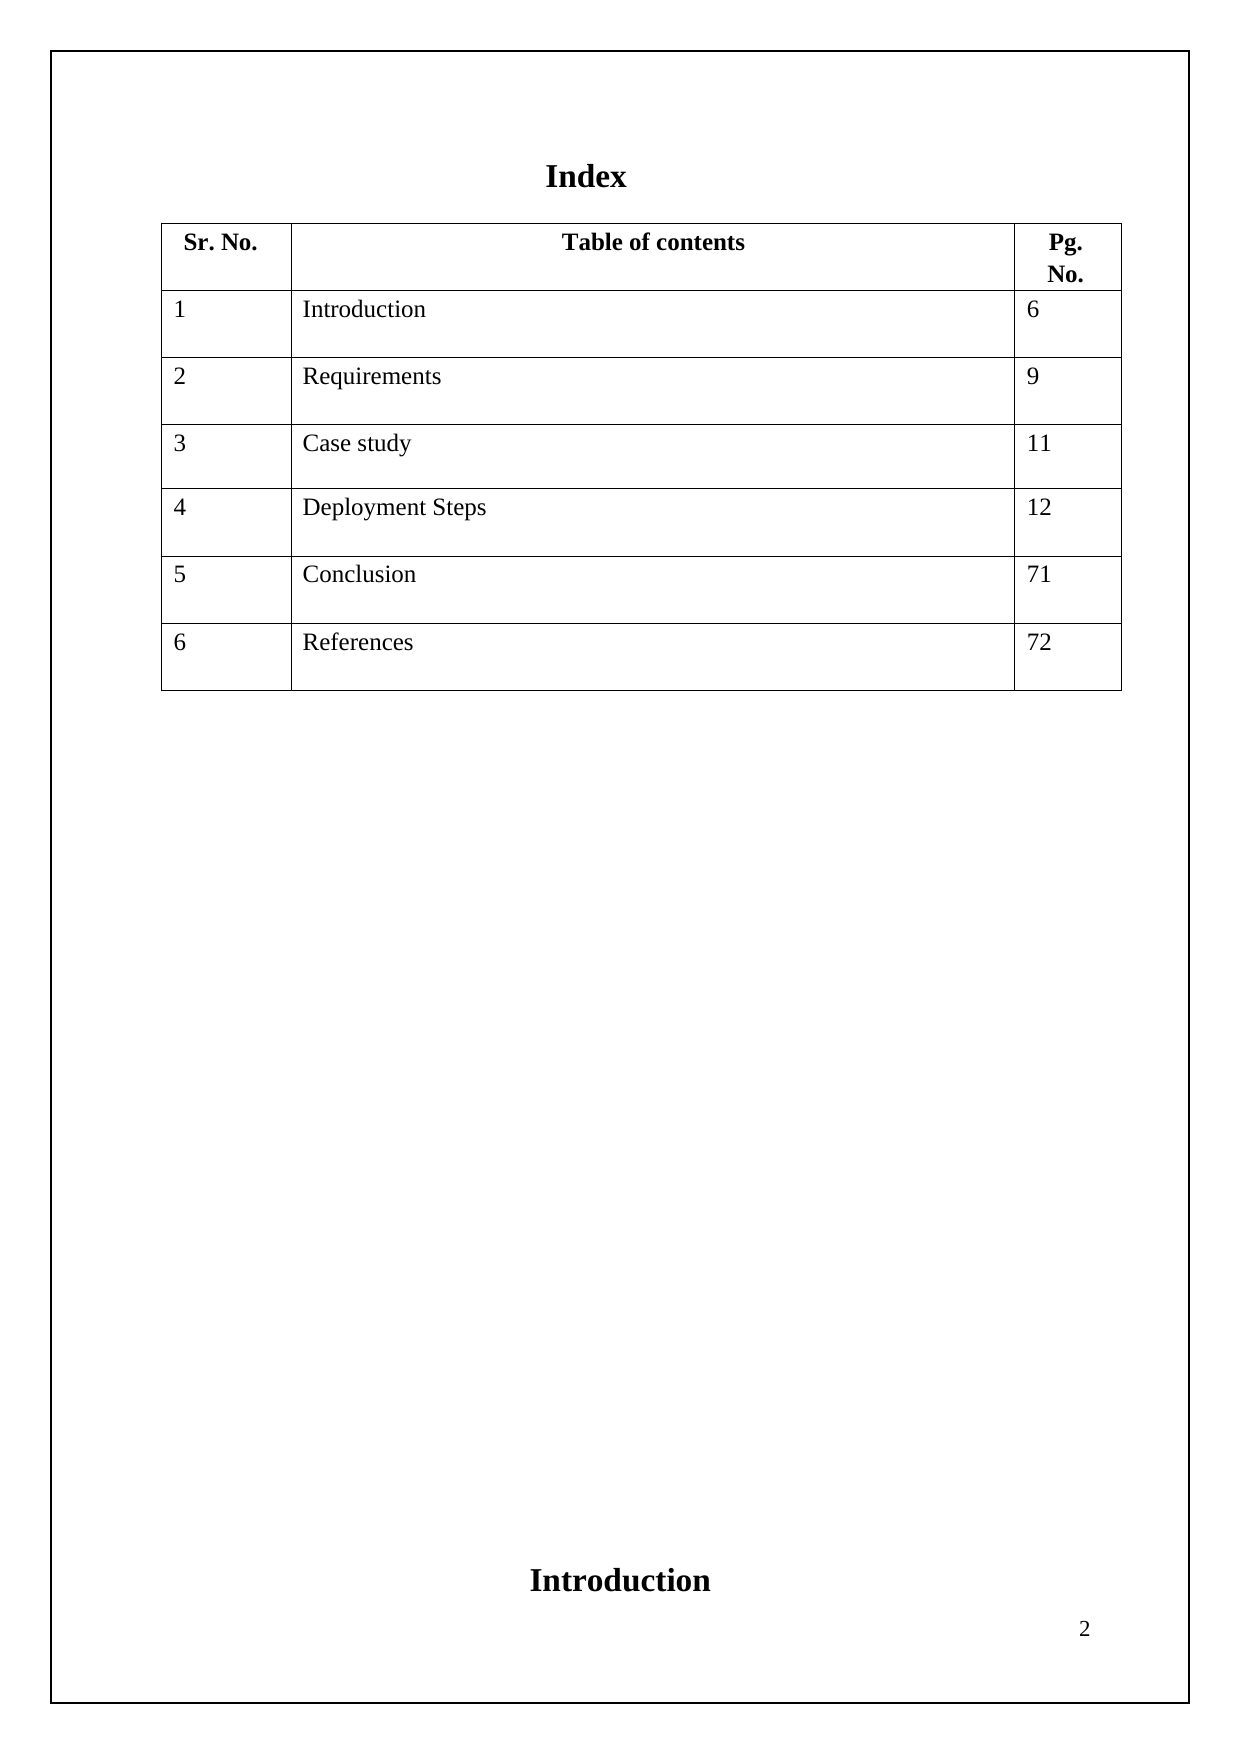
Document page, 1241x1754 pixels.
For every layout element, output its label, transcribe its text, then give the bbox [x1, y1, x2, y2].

table_cell 3 [162, 425, 291, 488]
table_cell 4 [162, 489, 291, 556]
table_cell 6 [162, 624, 291, 690]
table_cell 72 [1015, 624, 1121, 690]
text Introduction [150, 1560, 1090, 1598]
table_header Table of contents [292, 224, 1014, 290]
table_cell 6 [1015, 291, 1121, 357]
table_cell Requirements [292, 358, 1014, 424]
table_cell 5 [162, 557, 291, 623]
table_cell 12 [1015, 489, 1121, 556]
subtitle Index [194, 156, 977, 194]
table_cell 1 [162, 291, 291, 357]
table_header Pg. No. [1015, 224, 1121, 290]
table_cell Deployment Steps [292, 489, 1014, 556]
table_cell Introduction [292, 291, 1014, 357]
table_cell 2 [162, 358, 291, 424]
table_cell 9 [1015, 358, 1121, 424]
table_cell Conclusion [292, 557, 1014, 623]
table_cell Case study [292, 425, 1014, 488]
table_cell 71 [1015, 557, 1121, 623]
table_cell References [292, 624, 1014, 690]
table_header Sr. No. [162, 224, 291, 290]
table_cell 11 [1015, 425, 1121, 488]
